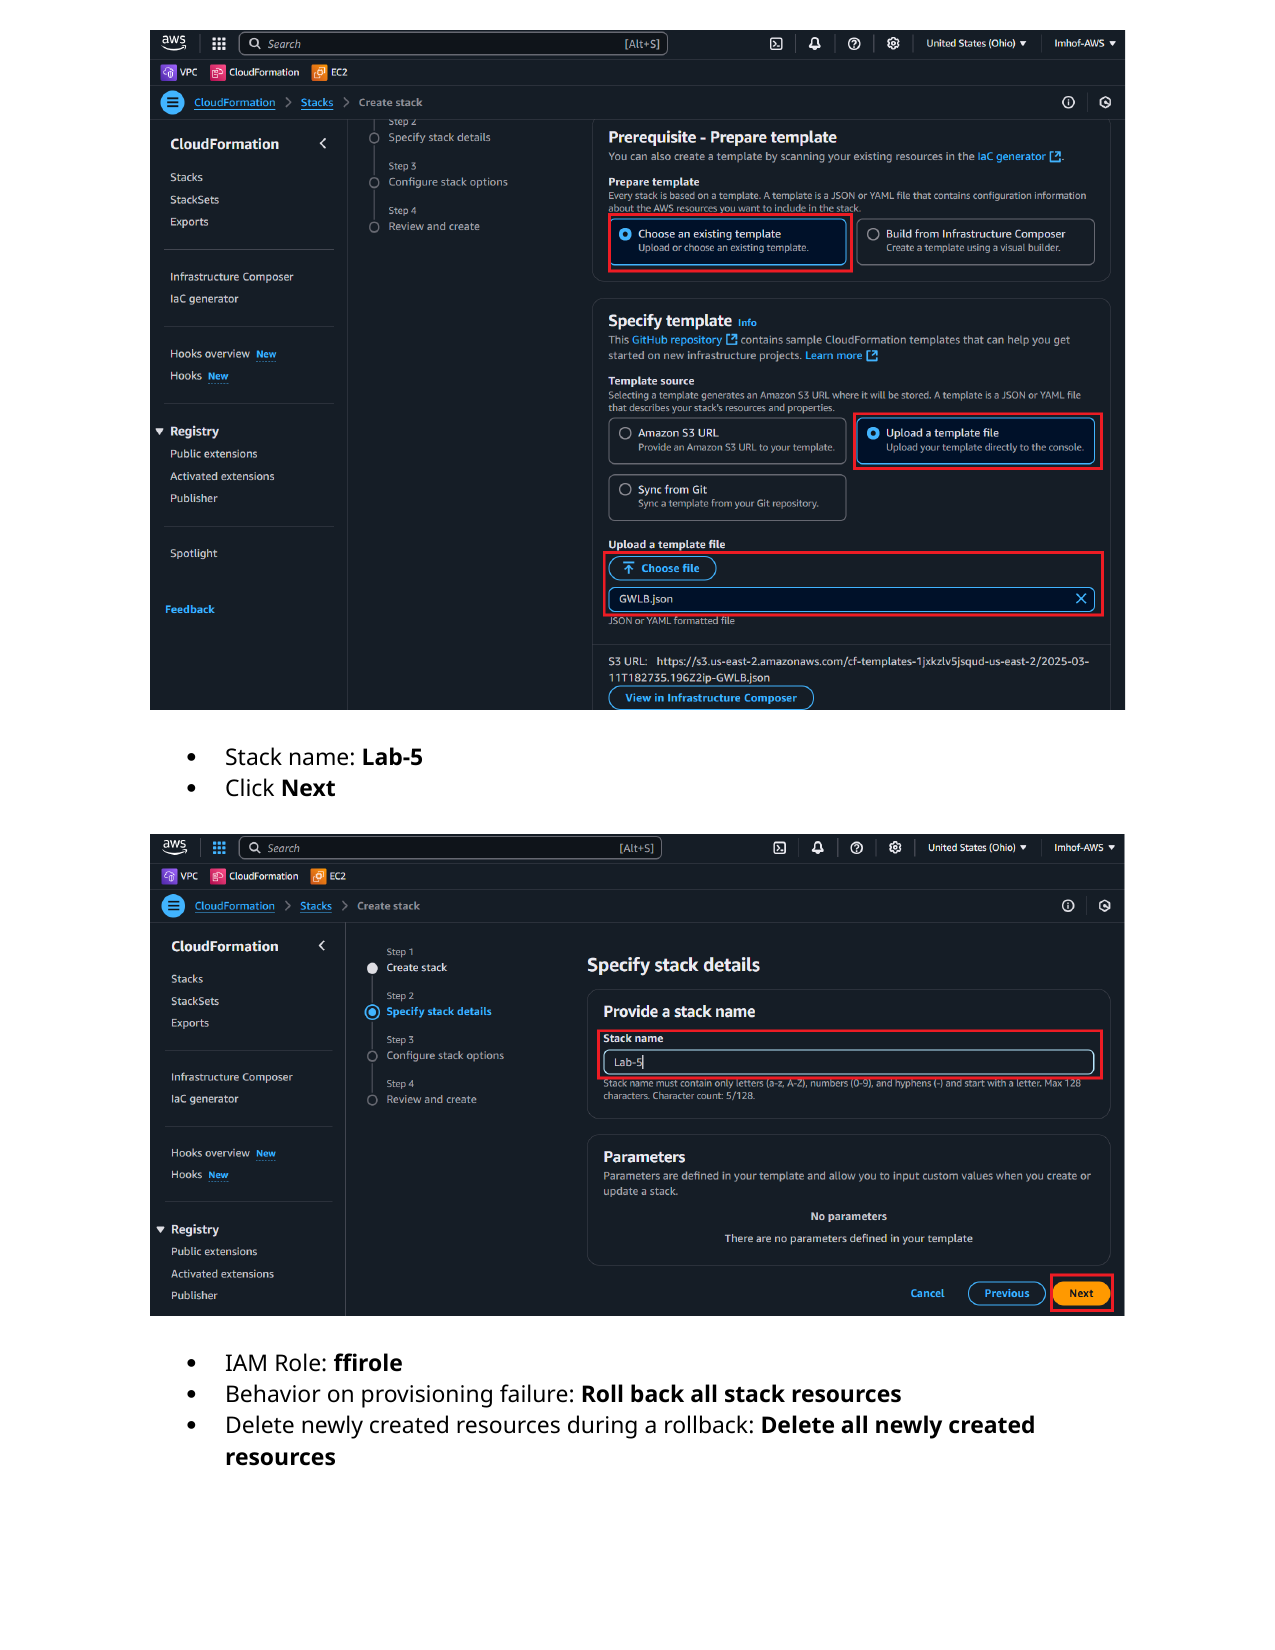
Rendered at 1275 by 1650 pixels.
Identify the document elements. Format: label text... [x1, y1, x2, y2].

picture [150, 30, 1125, 710]
list Stack name: Lab-5 [187, 741, 1125, 772]
list Behavior on provisioning failure: Roll back all stack resources [187, 1378, 1125, 1409]
picture [150, 834, 1125, 1316]
list IAM Role: ffirole [187, 1347, 1125, 1378]
list Delete newly created resources during a rollback: Delete all newly created resources [187, 1409, 1125, 1472]
list Click Next [187, 772, 1125, 803]
